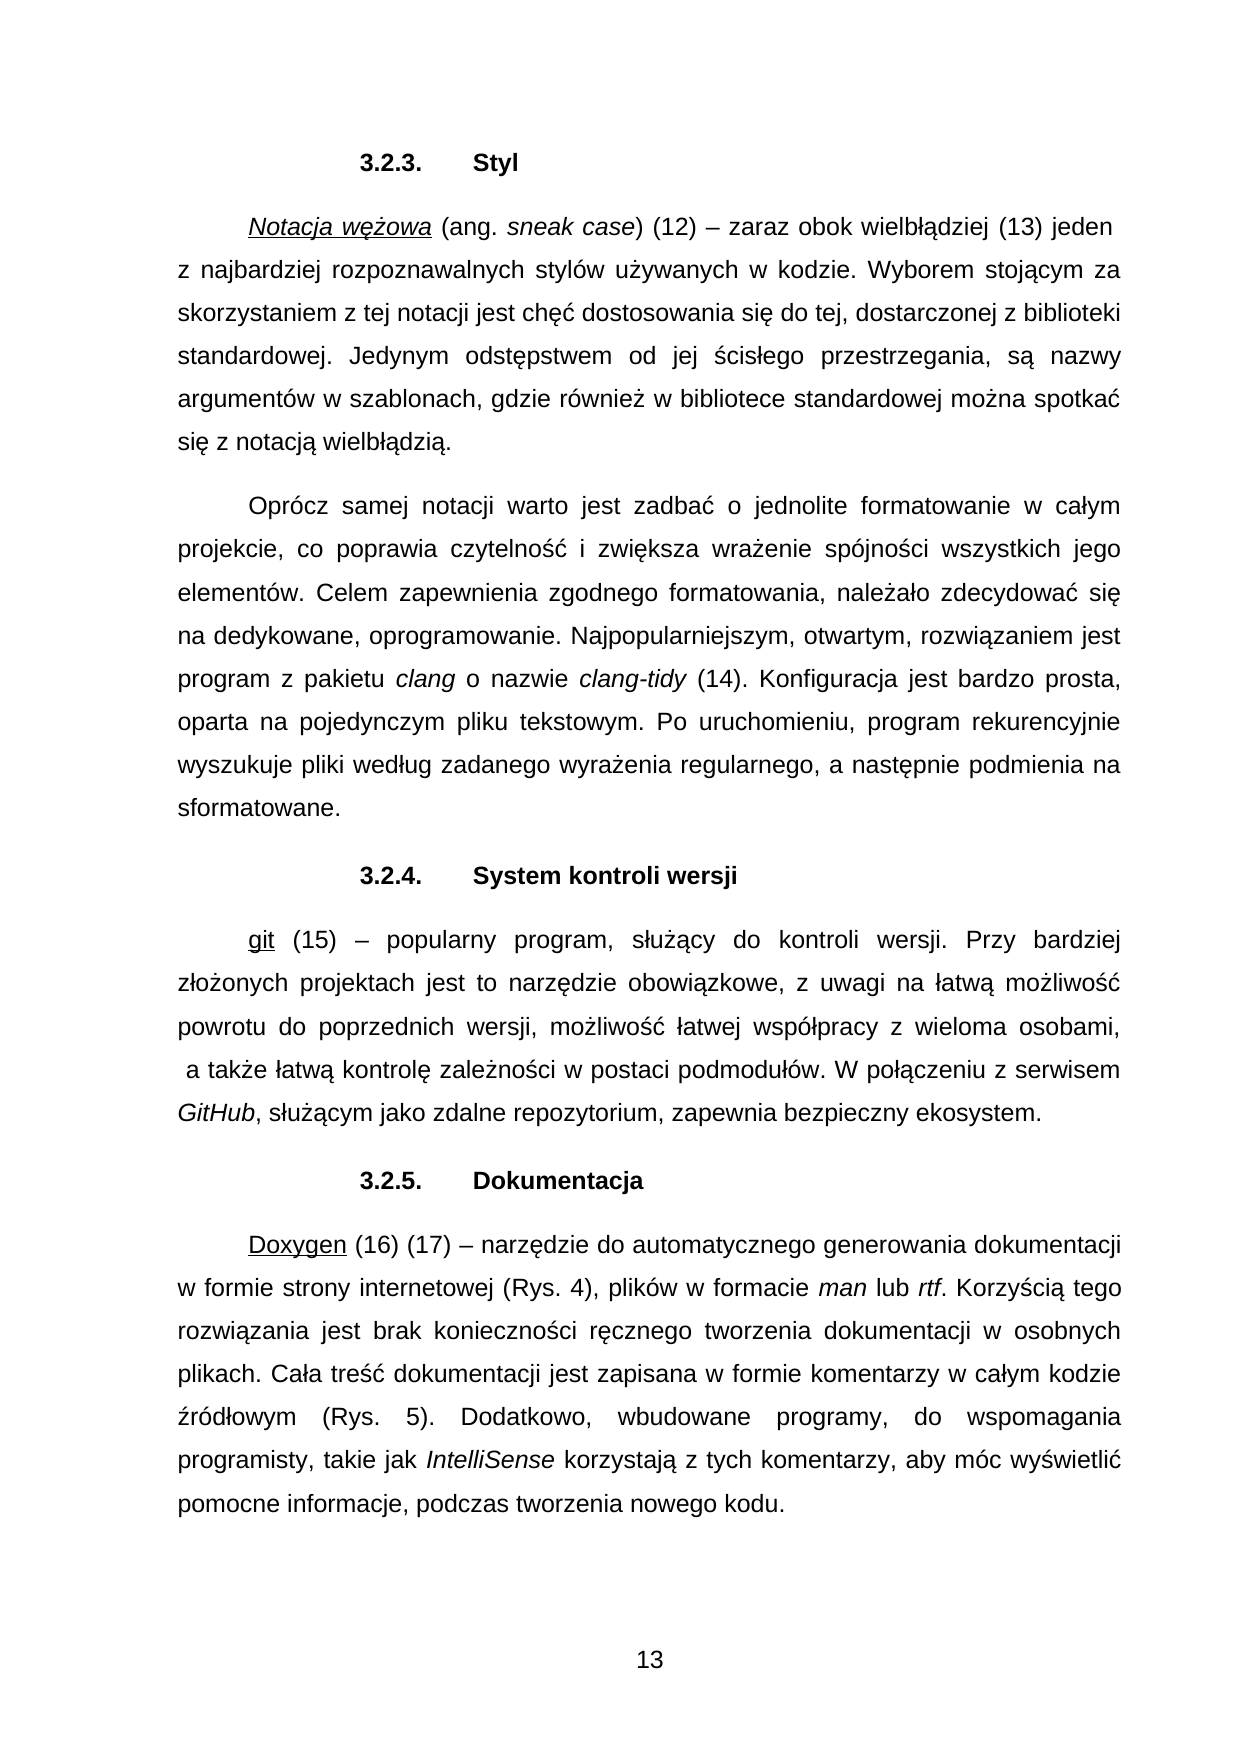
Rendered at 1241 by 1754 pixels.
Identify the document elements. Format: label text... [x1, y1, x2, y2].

subtitle Dokumentacja [289, 1166, 1122, 1194]
text git – popularny program, służący do kontroli wersji. Przy bardziej złożonych projektach jest to narzędzie obowiązkowe, z uwagi na łatwą możliwość powrotu do poprzednich wersji, możliwość łatwej współpracy z wieloma osobami, a także łatwą kontrolę zależności w postaci podmodułów. W połączeniu z serwisem GitHub, służącym jako zdalne repozytorium, zapewnia bezpieczny ekosystem. [177, 925, 1122, 1126]
subtitle System kontroli wersji [289, 861, 1122, 890]
subtitle Styl [289, 148, 1122, 176]
text Notacja wężowa (ang. sneak case) – zaraz obok wielbłądziej jeden z najbardziej rozpoznawalnych stylów używanych w kodzie. Wyborem stojącym za skorzystaniem z tej notacji jest chęć dostosowania się do tej, dostarczonej z biblioteki standardowej. Jedynym odstępstwem od jej ścisłego przestrzegania, są nazwy argumentów w szablonach, gdzie również w bibliotece standardowej można spotkać się z notacją wielbłądzią. [177, 212, 1122, 456]
text Doxygen – narzędzie do automatycznego generowania dokumentacji w formie strony internetowej (Rys. 4), plików w formacie man lub rtf. Korzyścią tego rozwiązania jest brak konieczności ręcznego tworzenia dokumentacji w osobnych plikach. Cała treść dokumentacji jest zapisana w formie komentarzy w całym kodzie źródłowym (Rys. 5). Dodatkowo, wbudowane programy, do wspomagania programisty, takie jak IntelliSense korzystają z tych komentarzy, aby móc wyświetlić pomocne informacje, podczas tworzenia nowego kodu. [177, 1230, 1122, 1517]
text Oprócz samej notacji warto jest zadbać o jednolite formatowanie w całym projekcie, co poprawia czytelność i zwiększa wrażenie spójności wszystkich jego elementów. Celem zapewnienia zgodnego formatowania, należało zdecydować się na dedykowane, oprogramowanie. Najpopularniejszym, otwartym, rozwiązaniem jest program z pakietu clang o nazwie clang-tidy . Konfiguracja jest bardzo prosta, oparta na pojedynczym pliku tekstowym. Po uruchomieniu, program rekurencyjnie wyszukuje pliki według zadanego wyrażenia regularnego, a następnie podmienia na sformatowane. [177, 491, 1122, 822]
